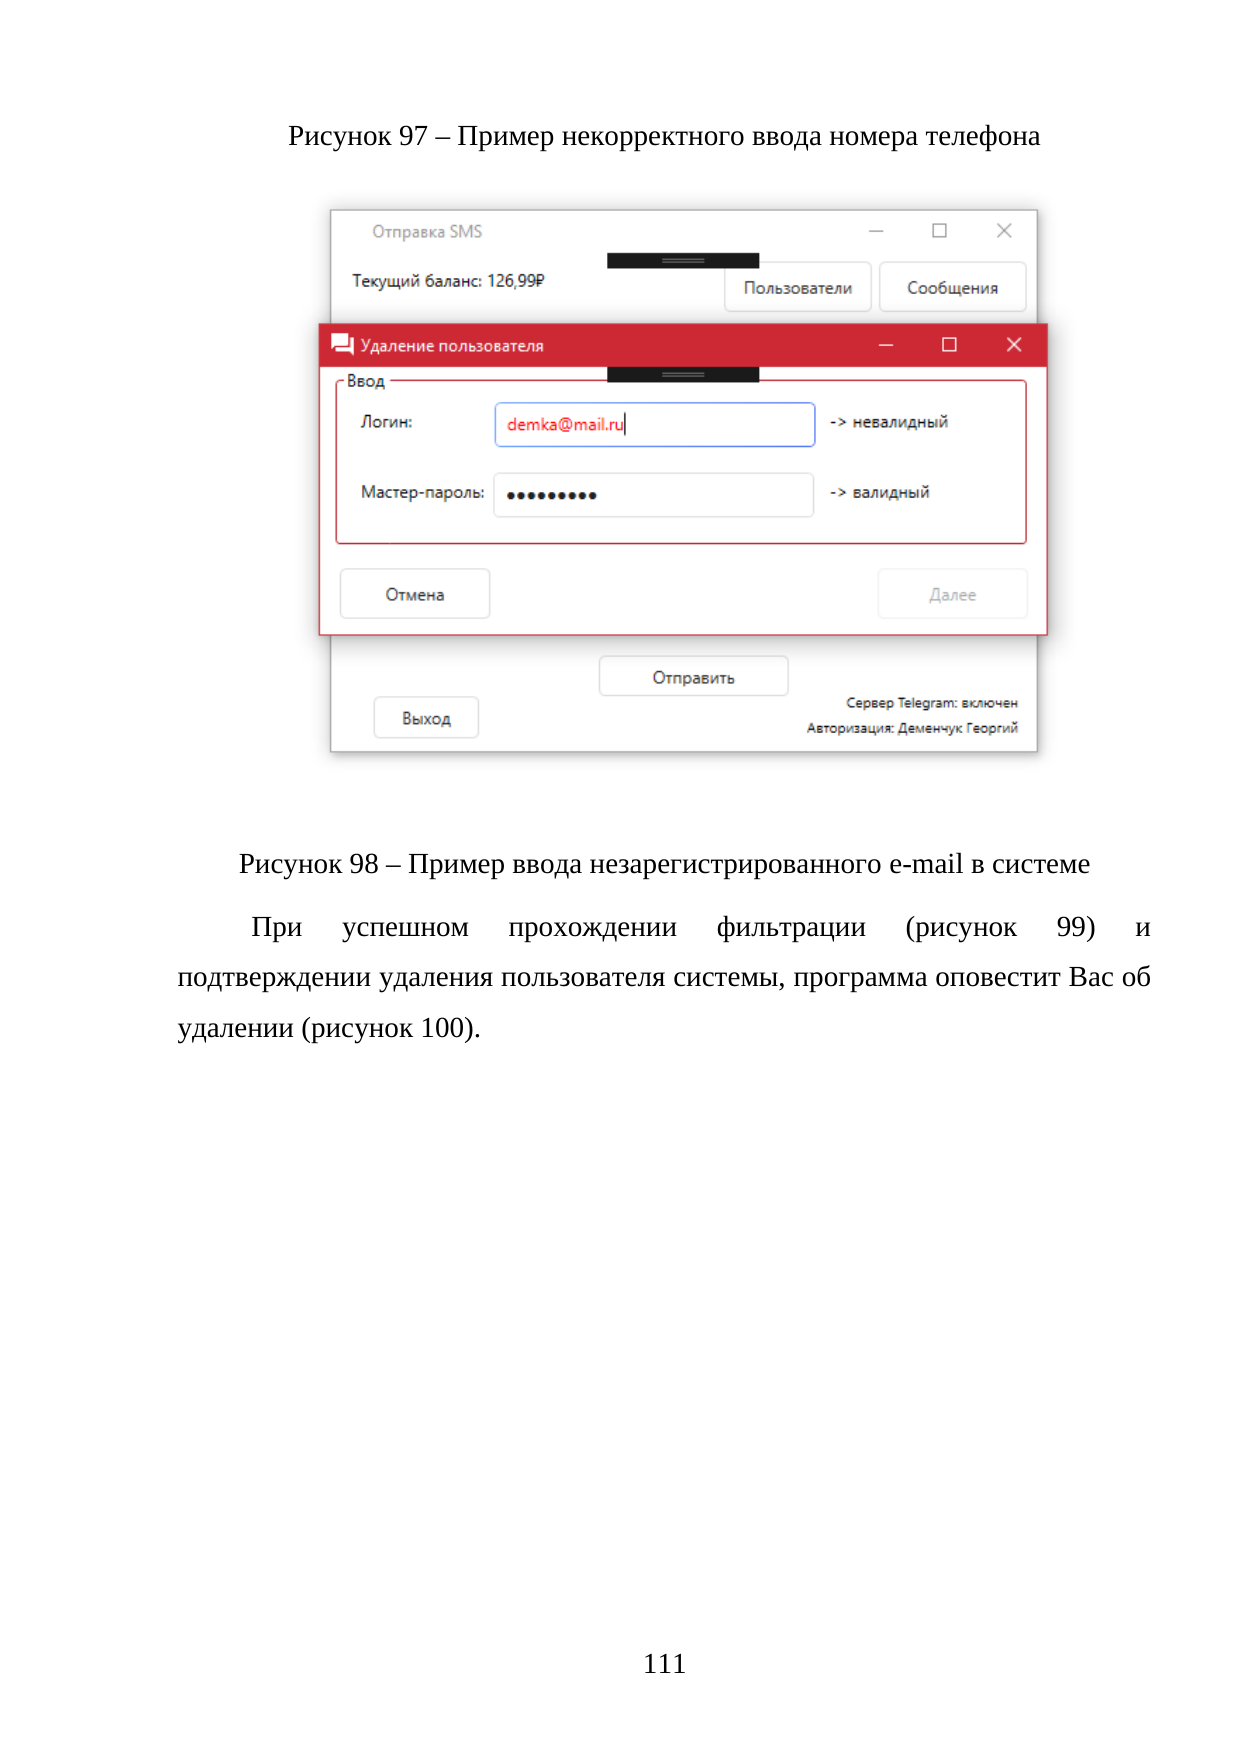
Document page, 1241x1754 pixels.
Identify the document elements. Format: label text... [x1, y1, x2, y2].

text Рисунок 97 – Пример некорректного ввода номера телефона [177, 118, 1152, 152]
text При успешном прохождении фильтрации (рисунок 99) и подтверждении удаления пользователя системы, программа оповестит Вас об удалении (рисунок 100). [177, 909, 1152, 1043]
picture [278, 181, 1095, 809]
text Рисунок 98 – Пример ввода незарегистрированного e-mail в системе [177, 846, 1152, 880]
